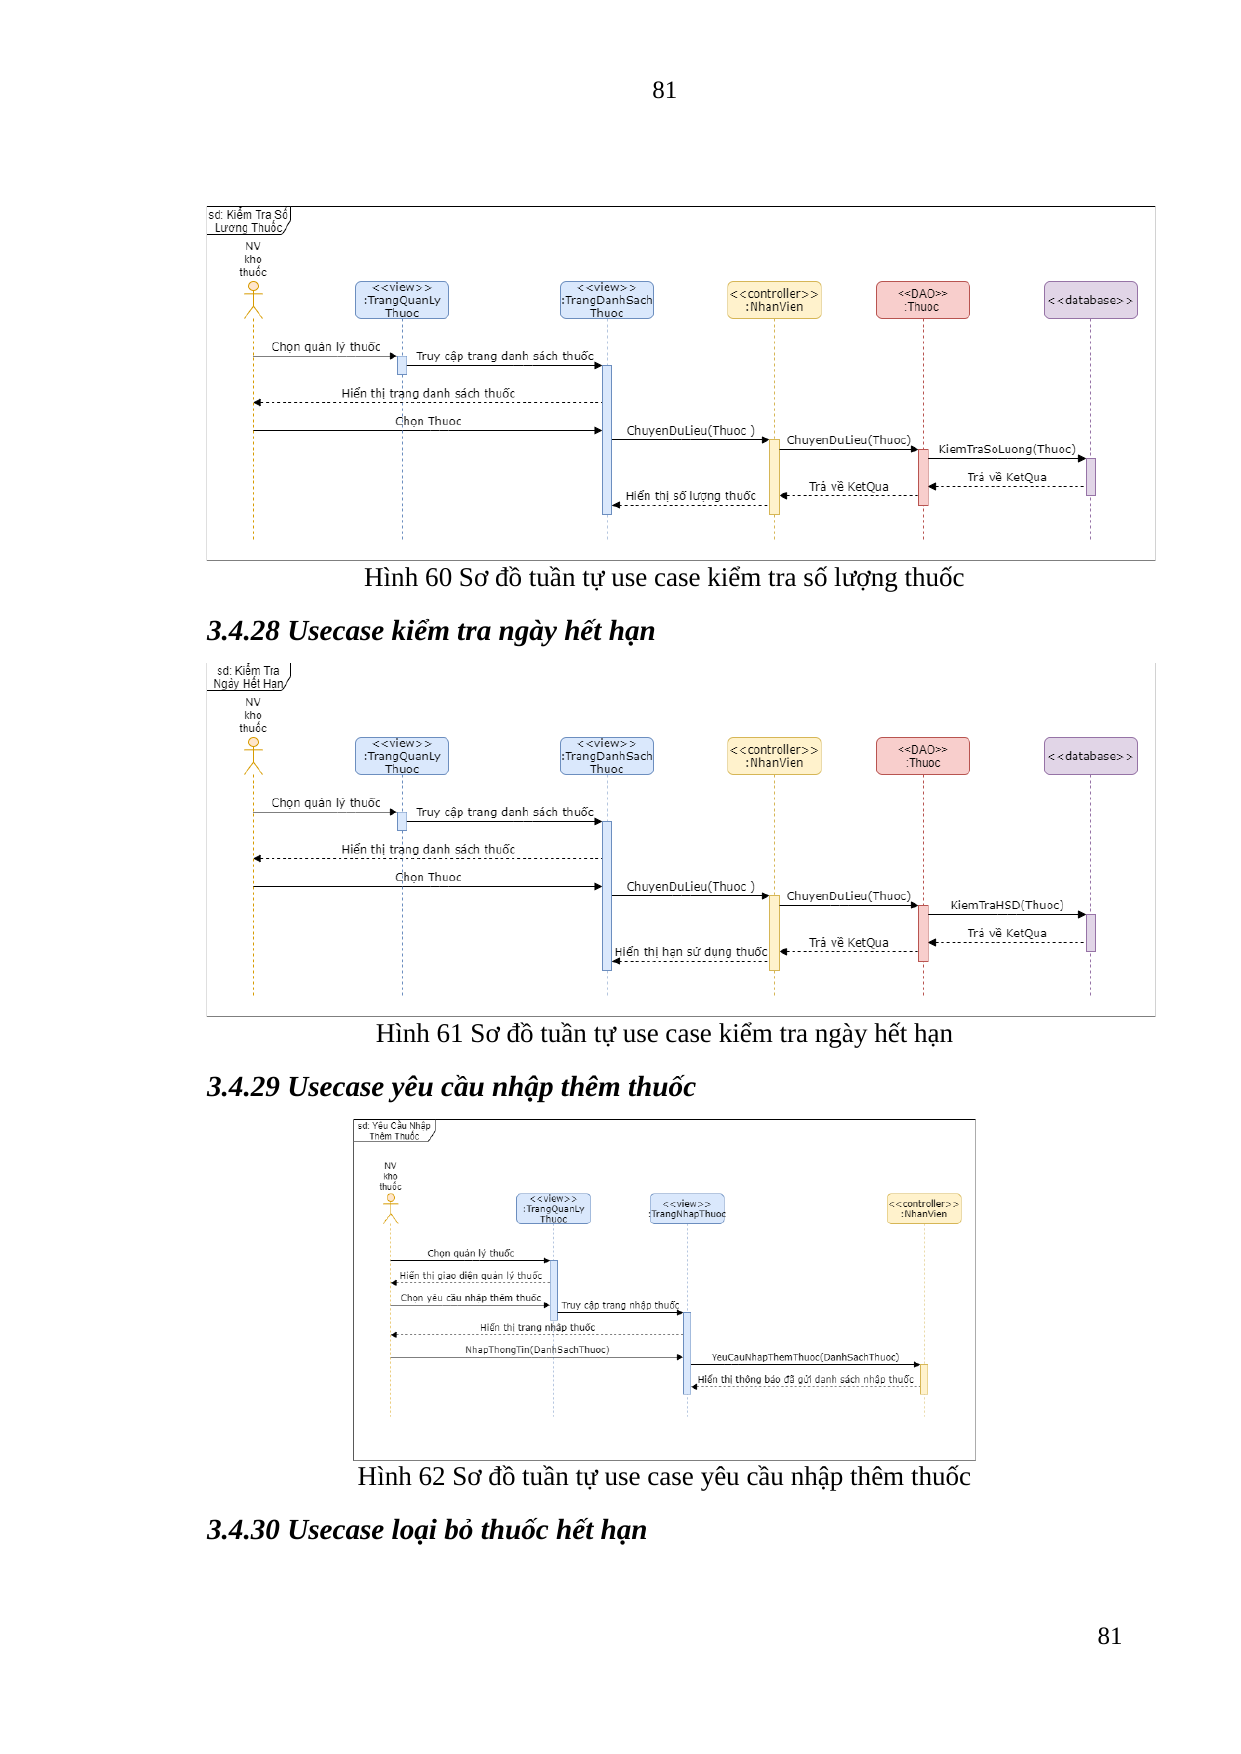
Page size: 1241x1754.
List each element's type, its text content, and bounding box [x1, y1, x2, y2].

picture [206, 663, 1156, 1017]
text 3.4.30 Usecase loại bỏ thuốc hết hạn [207, 1512, 1132, 1546]
text 3.4.28 Usecase kiểm tra ngày hết hạn [207, 613, 1132, 646]
picture [353, 1119, 976, 1461]
picture [206, 206, 1156, 561]
text 3.4.29 Usecase yêu cầu nhập thêm thuốc [207, 1069, 1132, 1102]
